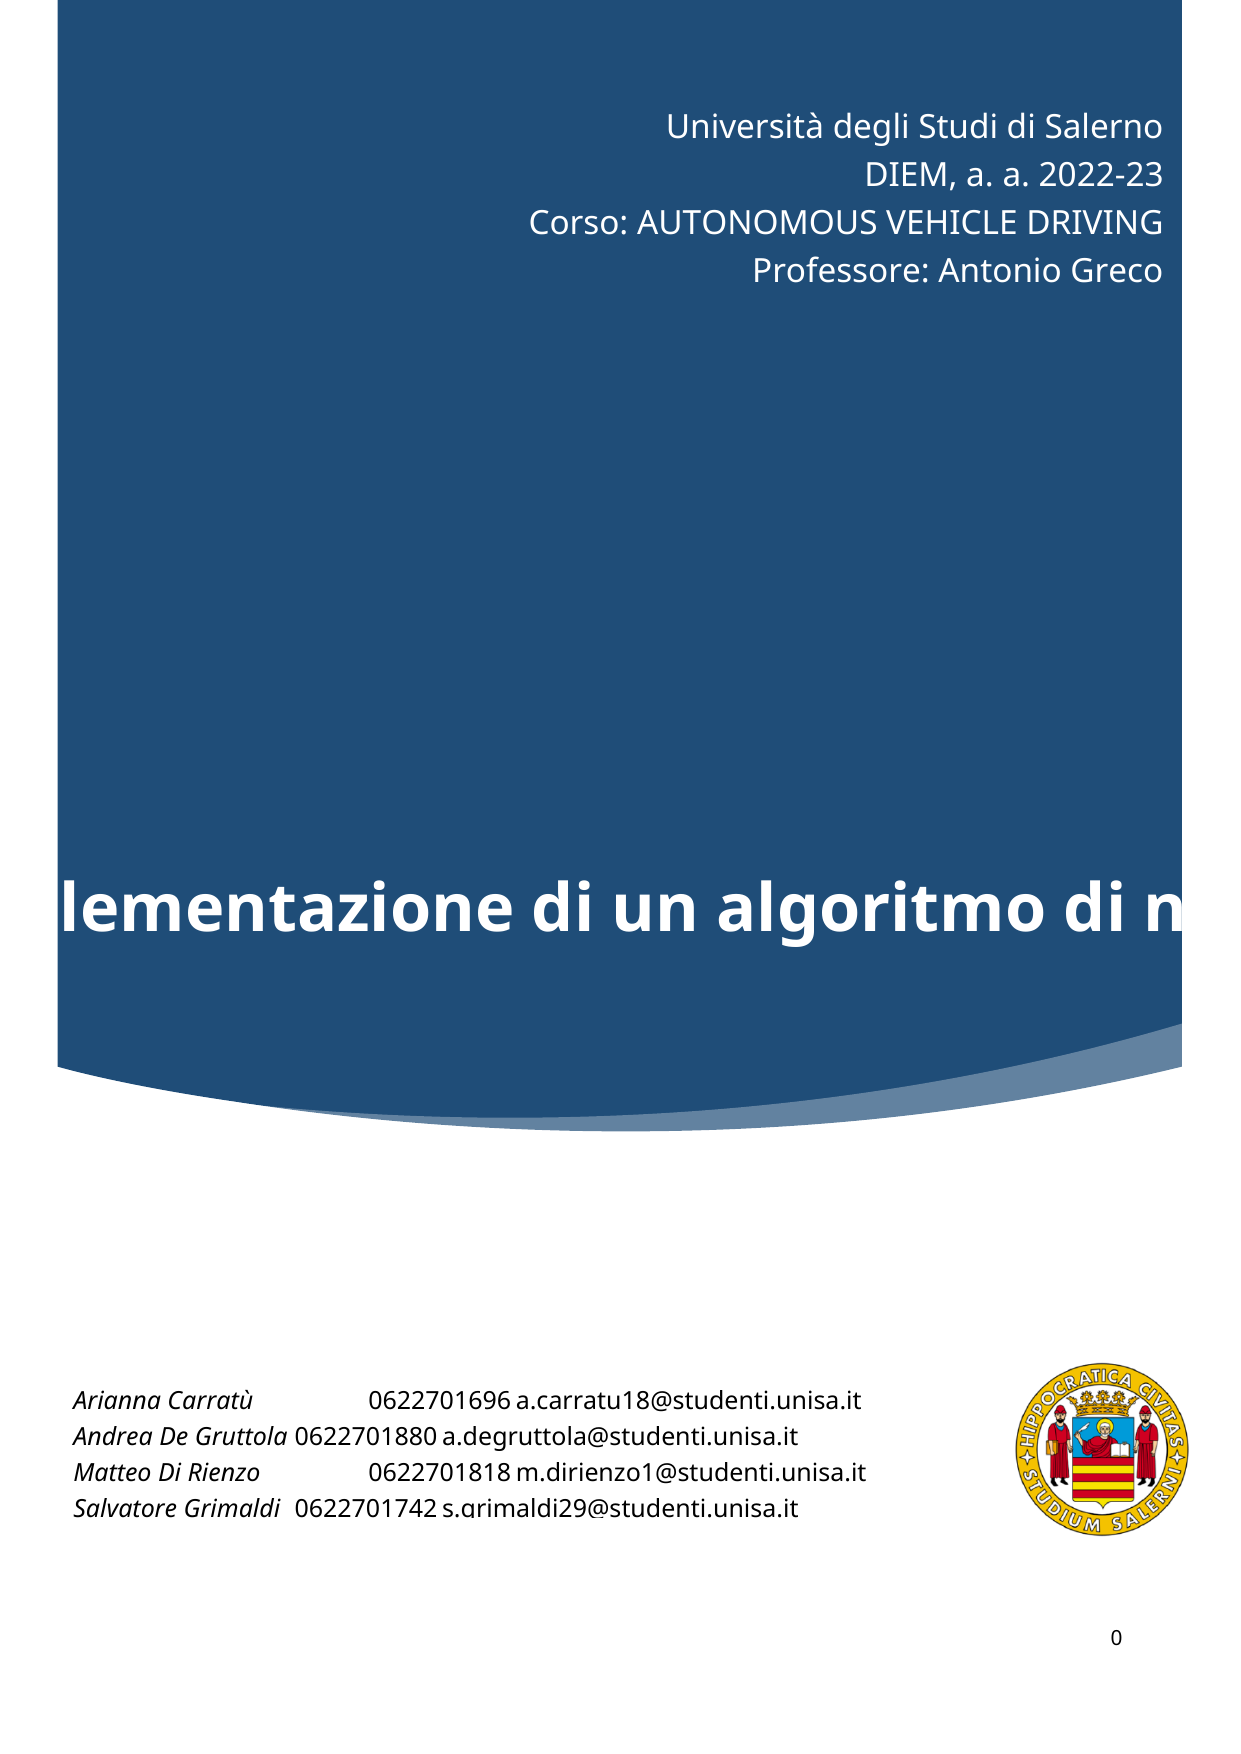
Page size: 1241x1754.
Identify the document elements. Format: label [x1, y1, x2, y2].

picture [1011, 1358, 1190, 1537]
